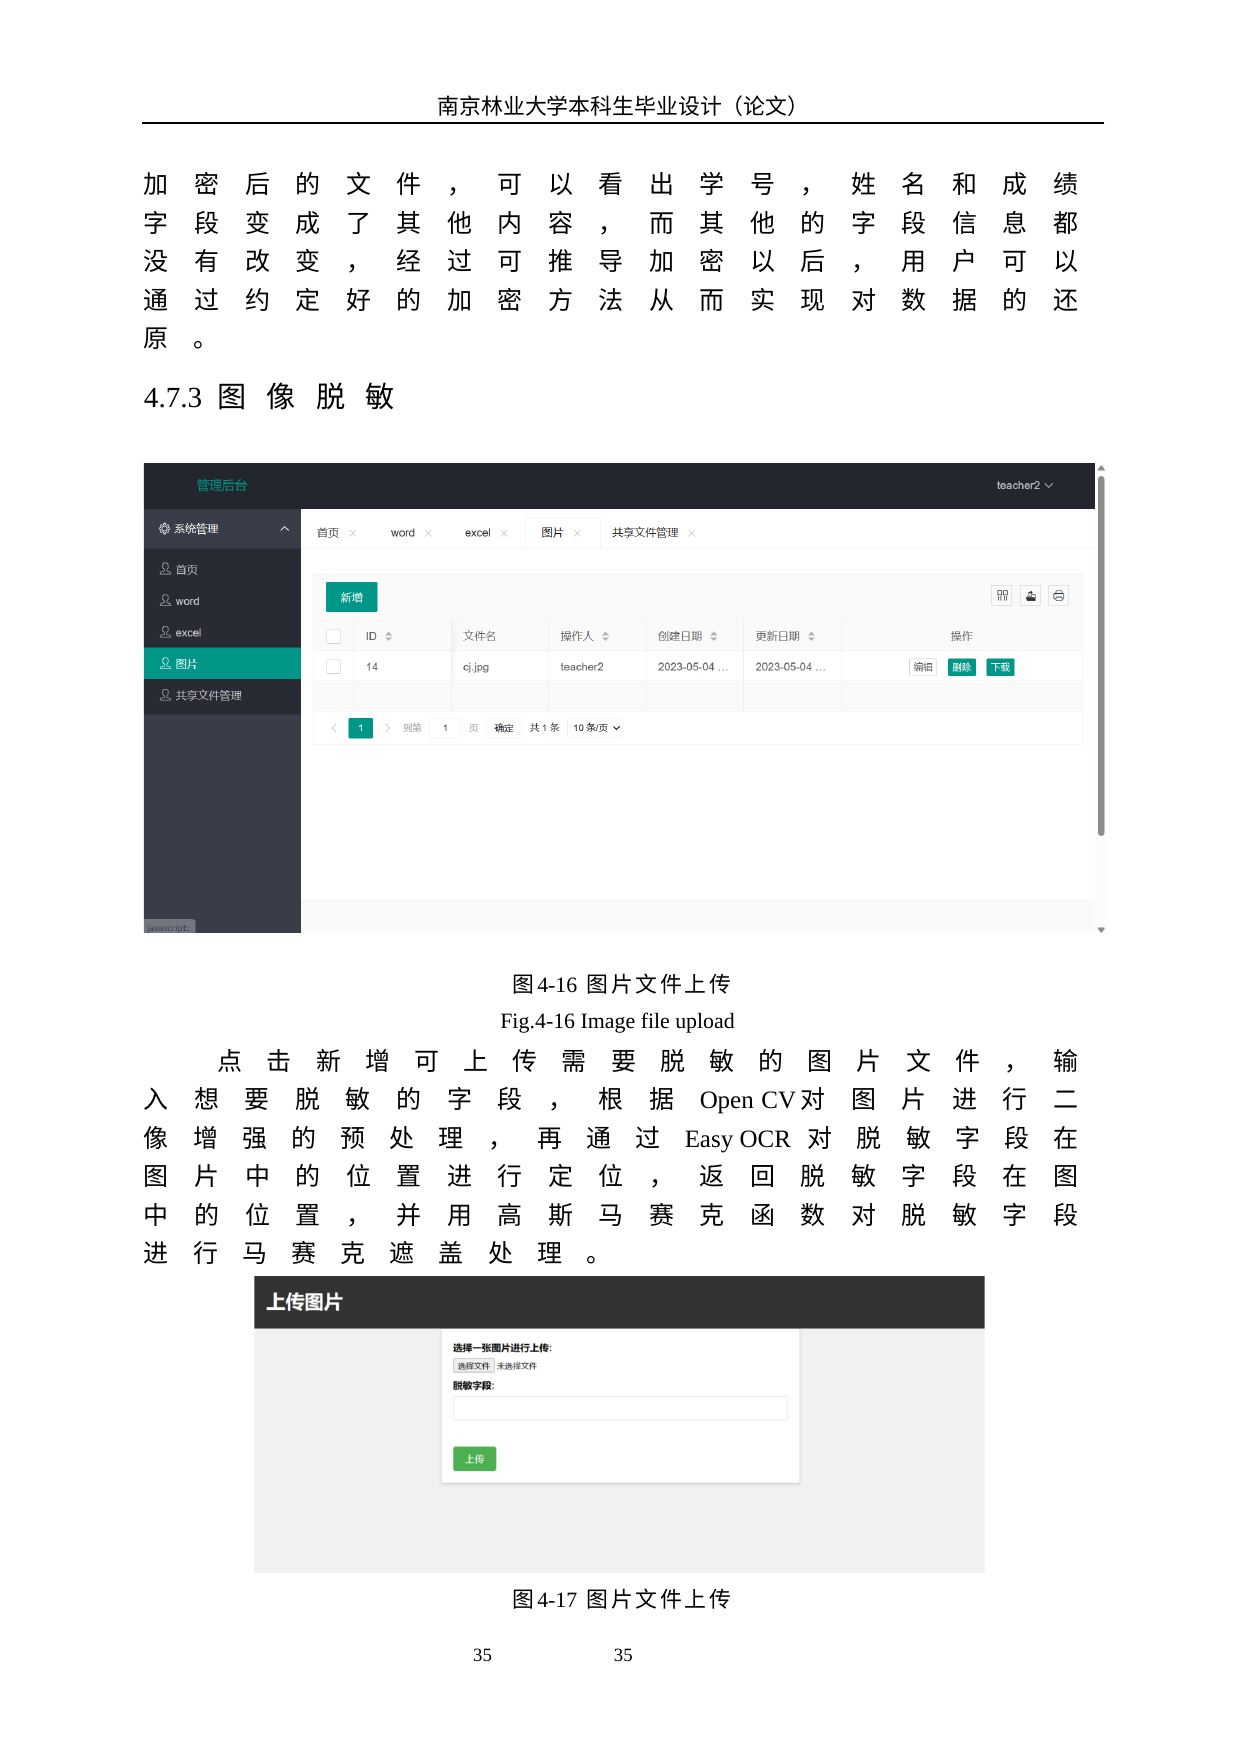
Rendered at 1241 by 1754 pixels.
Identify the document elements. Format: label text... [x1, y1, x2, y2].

text 图4-16图片文件上传 [144, 963, 1102, 1002]
picture [254, 1276, 985, 1573]
subtitle 4.7.3图像脱敏 [144, 356, 1102, 433]
text 图4-17图片文件上传 [144, 1578, 1102, 1617]
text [144, 164, 1102, 356]
picture [143, 463, 1106, 933]
text 点击新增可上传需要脱敏的图片文件，输入想要脱敏的字段，根据Open CV对图片进行二像增强的预处理，再通过Easy OCR对脱敏字段在图片中的位置进行定位，返回脱敏字段在图中的位置，并用高斯马赛克函数对脱敏字段进行马赛克遮盖处理。 [144, 1040, 1102, 1271]
text Fig.4-16 Image file upload [144, 1002, 1102, 1040]
